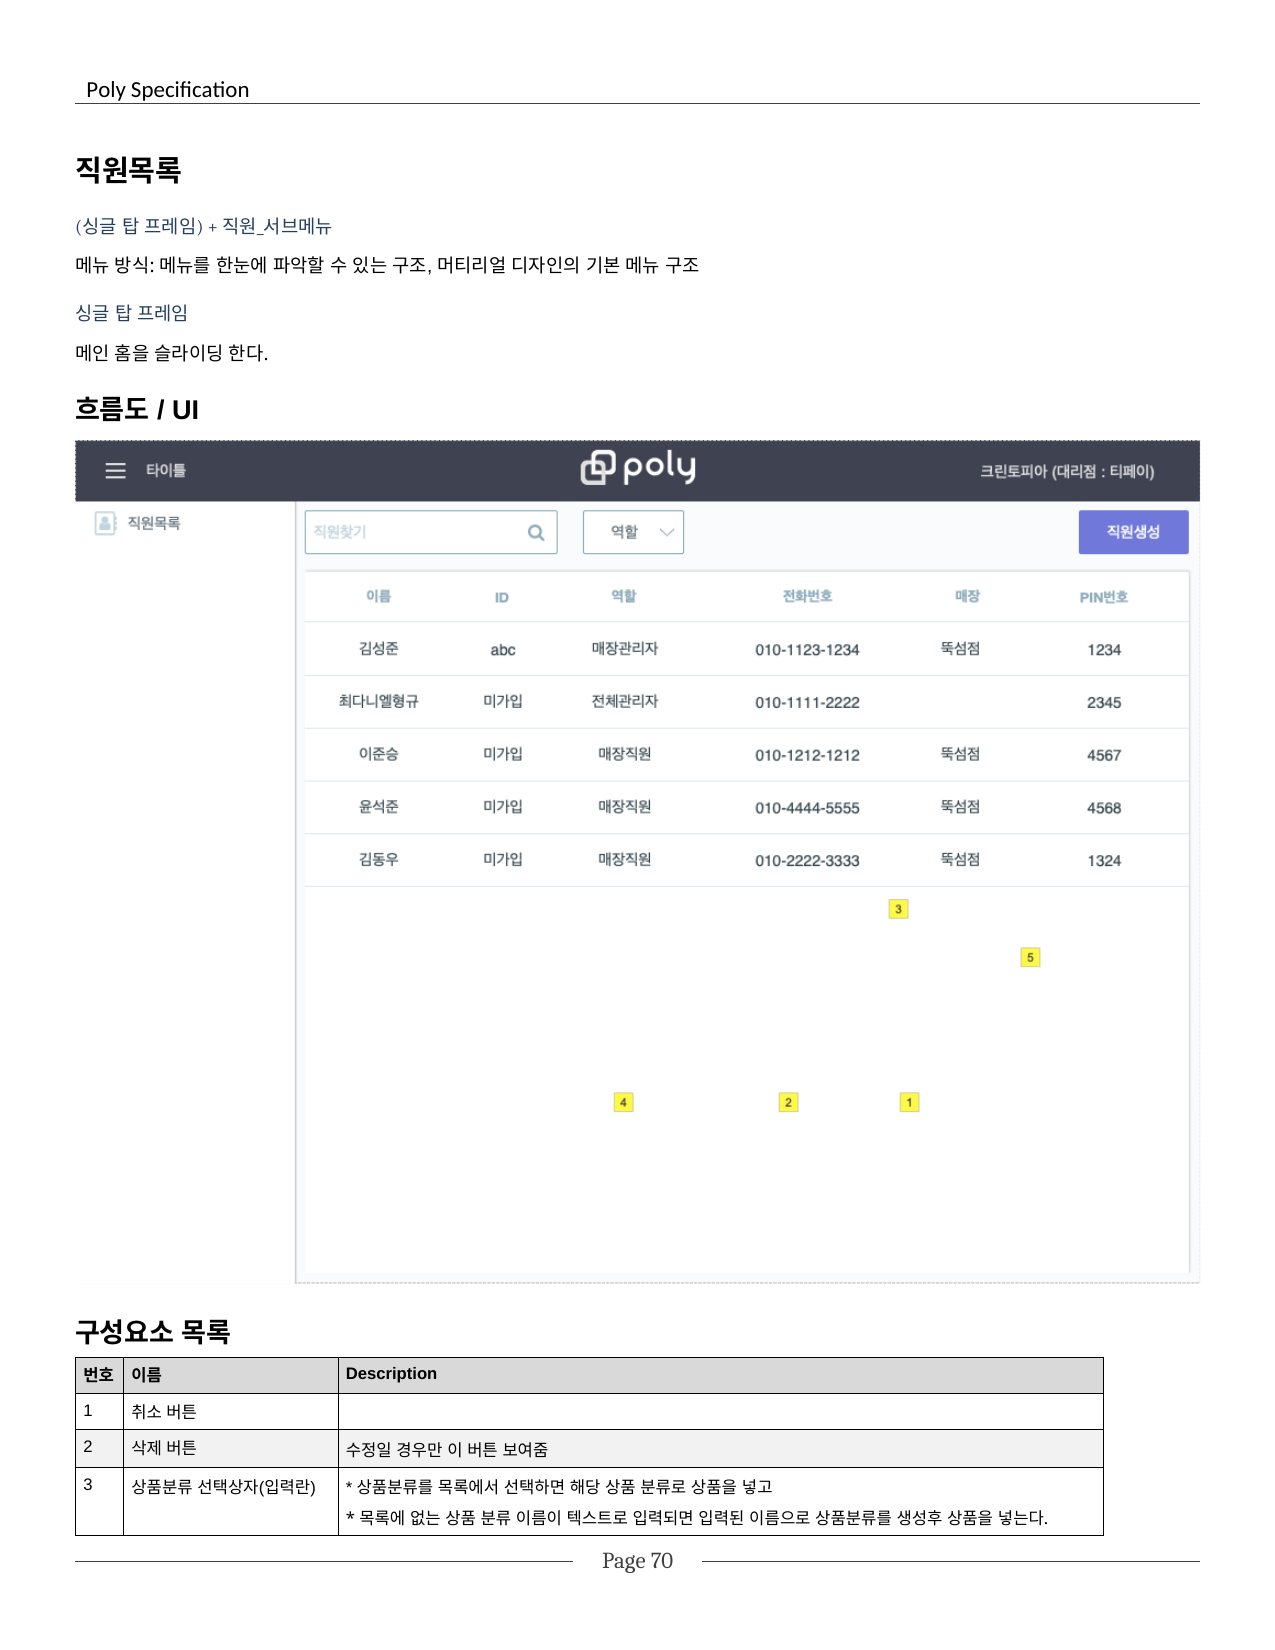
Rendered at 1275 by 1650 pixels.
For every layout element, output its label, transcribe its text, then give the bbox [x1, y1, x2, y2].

table_cell 1 [76, 1394, 123, 1429]
table_cell 취소 버튼 [124, 1394, 338, 1429]
subtitle 흐름도 / UI [75, 391, 1200, 428]
table_cell 3 [76, 1468, 123, 1535]
table_cell [339, 1394, 1103, 1429]
subtitle 구성요소 목록 [75, 1314, 1200, 1351]
text 메인 홈을 슬라이딩 한다. [75, 339, 1200, 366]
picture [75, 440, 1200, 1289]
subtitle 싱글 탑 프레임 [75, 299, 1200, 326]
table_header 번호 [76, 1358, 123, 1393]
subtitle 직원목록 [75, 151, 1200, 190]
table_header Description [339, 1358, 1103, 1393]
text 메뉴 방식: 메뉴를 한눈에 파악할 수 있는 구조, 머티리얼 디자인의 기본 메뉴 구조 [75, 251, 1200, 278]
table_header 이름 [124, 1358, 338, 1393]
subtitle (싱글 탑 프레임) + 직원_서브메뉴 [75, 211, 1200, 238]
table_cell 상품분류 선택상자(입력란) [124, 1468, 338, 1535]
table_cell 수정일 경우만 이 버튼 보여줌 [339, 1430, 1103, 1467]
table_cell 삭제 버튼 [124, 1430, 338, 1467]
table_cell * 상품분류를 목록에서 선택하면 해당 상품 분류로 상품을 넣고 * 목록에 없는 상품 분류 이름이 텍스트로 입력되면 입력된 이름으로 상품분류를 생성후 상품을 넣는다. [339, 1468, 1103, 1535]
table_cell 2 [76, 1430, 123, 1467]
